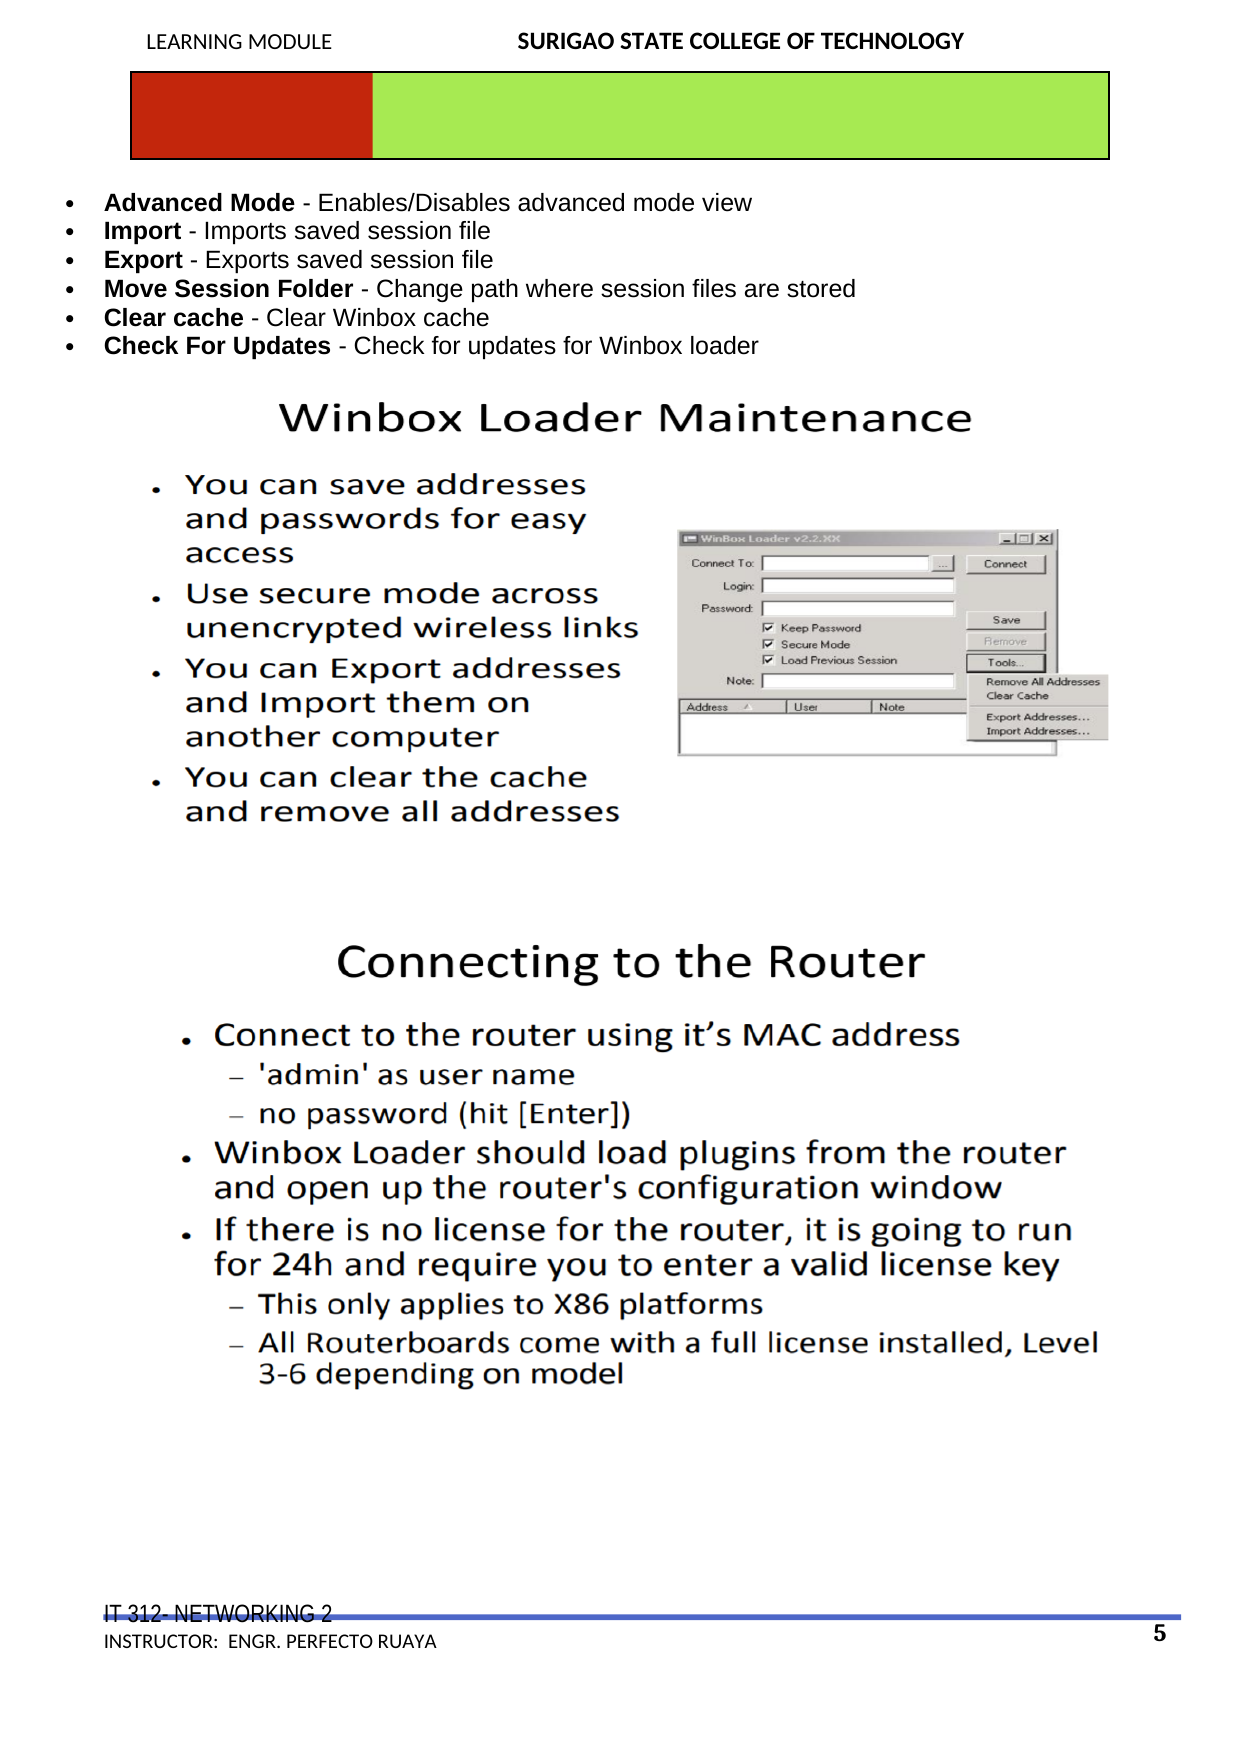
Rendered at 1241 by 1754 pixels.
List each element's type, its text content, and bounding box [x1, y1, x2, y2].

list Move Session Folder - Change path where session files are stored [66, 274, 1181, 302]
picture [143, 389, 1142, 844]
list Clear cache - Clear Winbox cache [66, 302, 1181, 331]
list Check For Updates - Check for updates for Winbox loader [66, 331, 1181, 360]
list Advanced Mode - Enables/Disables advanced mode view [66, 187, 1181, 216]
list Export - Exports saved session file [66, 245, 1181, 274]
picture [155, 930, 1130, 1404]
list Import - Imports saved session file [66, 216, 1181, 245]
